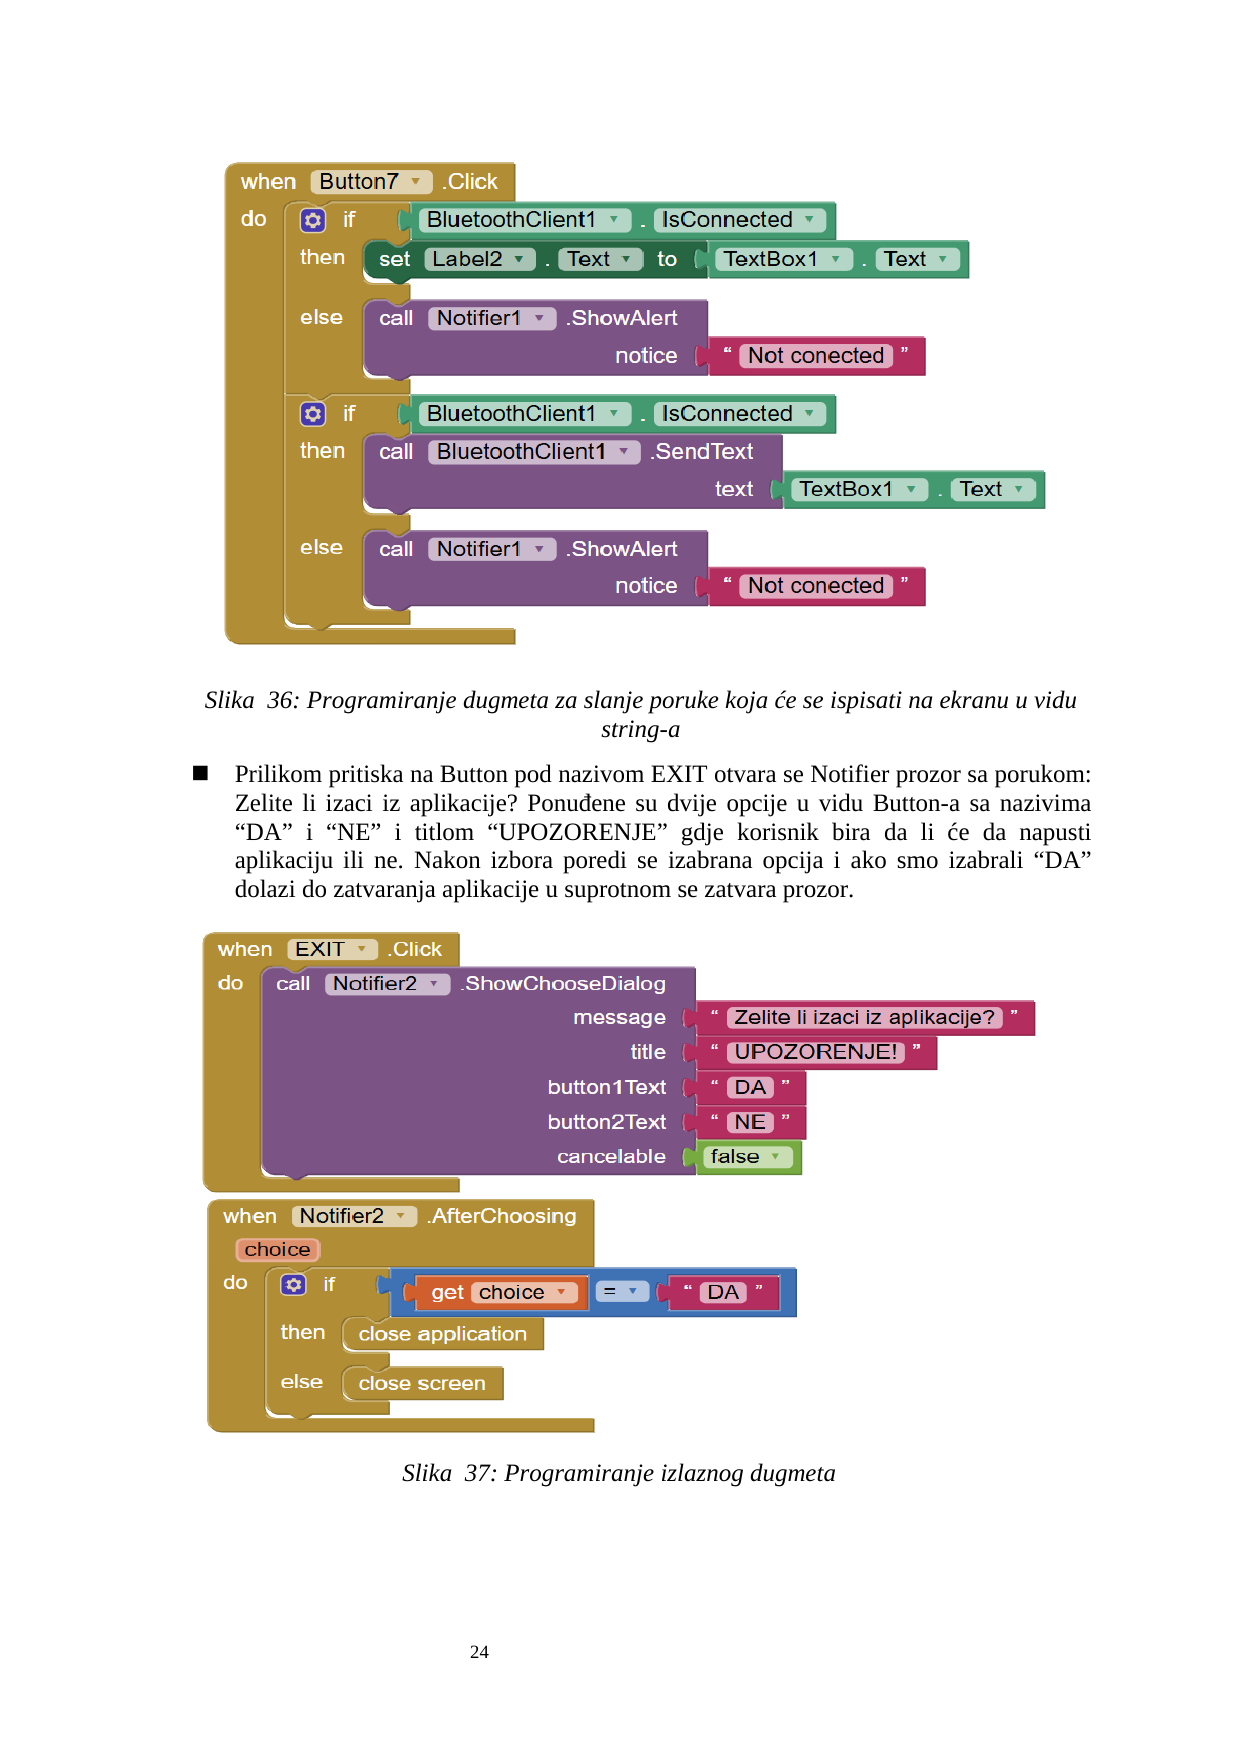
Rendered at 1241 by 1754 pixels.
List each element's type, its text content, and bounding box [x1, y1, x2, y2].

picture [190, 147, 1056, 669]
list Slika 36: Programiranje dugmeta za slanje poruke koja će se ispisati na ekranu u vidu string-a [191, 685, 1093, 742]
list Slika 37: Programiranje izlaznog dugmeta [147, 1458, 1093, 1487]
list Prilikom pritiska na Button pod nazivom EXIT otvara se Notifier prozor sa porukom: Zelite li izaci iz aplikacije? Ponuđene su dvije opcije u vidu Button-a sa nazivima “DA” i “NE” i titlom “UPOZORENJE” gdje korisnik bira da li će da napusti aplikaciju ili ne. Nakon izbora poredi se izabrana opcija i ako smo izabrali “DA” dolazi do zatvaranja aplikacije u suprotnom se zatvara prozor. [191, 759, 1093, 903]
picture [187, 919, 1053, 1442]
